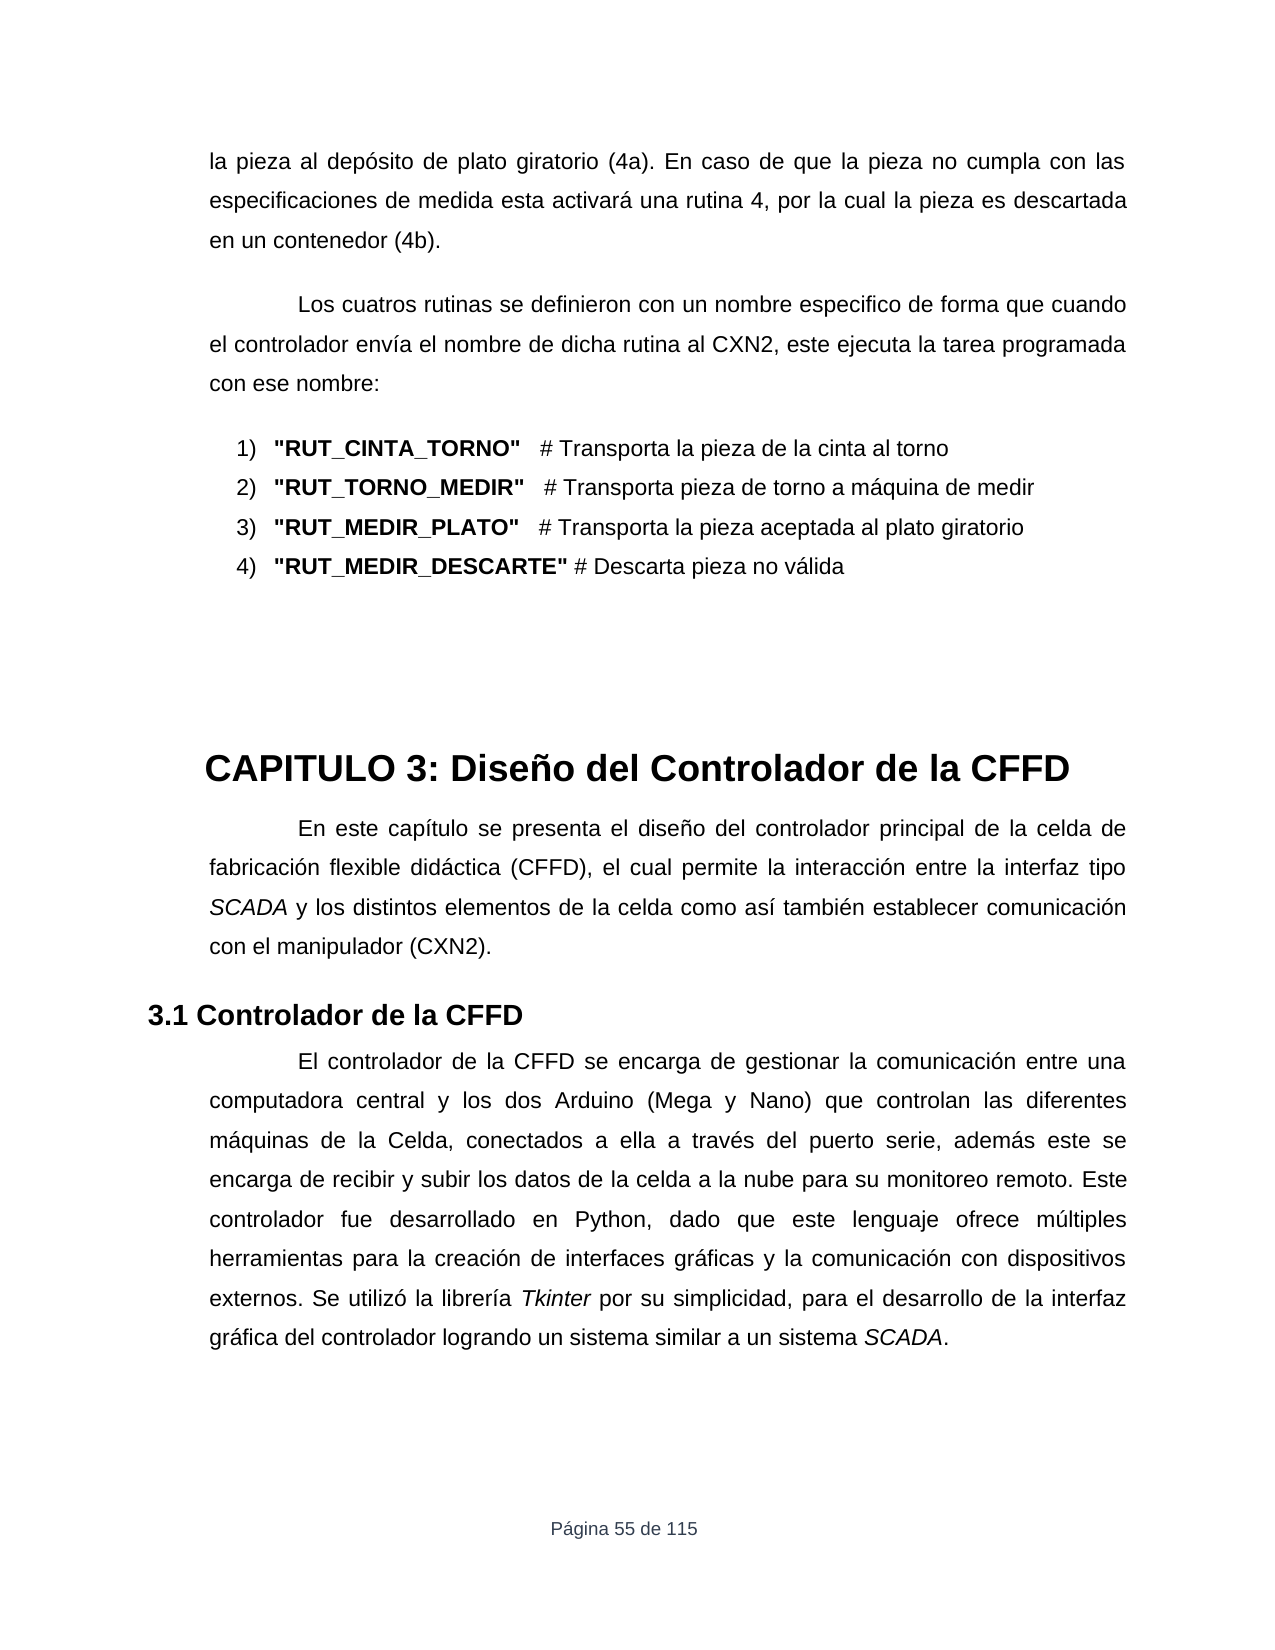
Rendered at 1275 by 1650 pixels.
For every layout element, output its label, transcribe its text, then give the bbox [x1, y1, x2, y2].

text En este capítulo se presenta el diseño del controlador principal de la celda de fabricación flexible didáctica (CFFD), el cual permite la interacción entre la interfaz tipo SCADA y los distintos elementos de la celda como así también establecer comunicación con el manipulador (CXN2). [209, 814, 1127, 959]
list "RUT_MEDIR_PLATO" # Transporta la pieza aceptada al plato giratorio [236, 513, 1127, 540]
list "RUT_CINTA_TORNO" # Transporta la pieza de la cinta al torno [236, 434, 1127, 461]
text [209, 148, 1127, 253]
text 3.1 Controlador de la CFFD [148, 997, 1127, 1031]
list "RUT_MEDIR_DESCARTE" # Descarta pieza no válida [236, 553, 1127, 579]
list "RUT_TORNO_MEDIR" # Transporta pieza de torno a máquina de medir [236, 474, 1127, 500]
text El controlador de la CFFD se encarga de gestionar la comunicación entre una computadora central y los dos Arduino (Mega y Nano) que controlan las diferentes máquinas de la Celda, conectados a ella a través del puerto serie, además este se encarga de recibir y subir los datos de la celda a la nube para su monitoreo remoto. Este controlador fue desarrollado en Python, dado que este lenguaje ofrece múltiples herramientas para la creación de interfaces gráficas y la comunicación con dispositivos externos. Se utilizó la librería Tkinter por su simplicidad, para el desarrollo de la interfaz gráfica del controlador logrando un sistema similar a un sistema SCADA. [209, 1048, 1127, 1351]
text CAPITULO 3: Diseño del Controlador de la CFFD [148, 746, 1127, 789]
text Los cuatros rutinas se definieron con un nombre especifico de forma que cuando el controlador envía el nombre de dicha rutina al CXN2, este ejecuta la tarea programada con ese nombre: [209, 291, 1127, 396]
